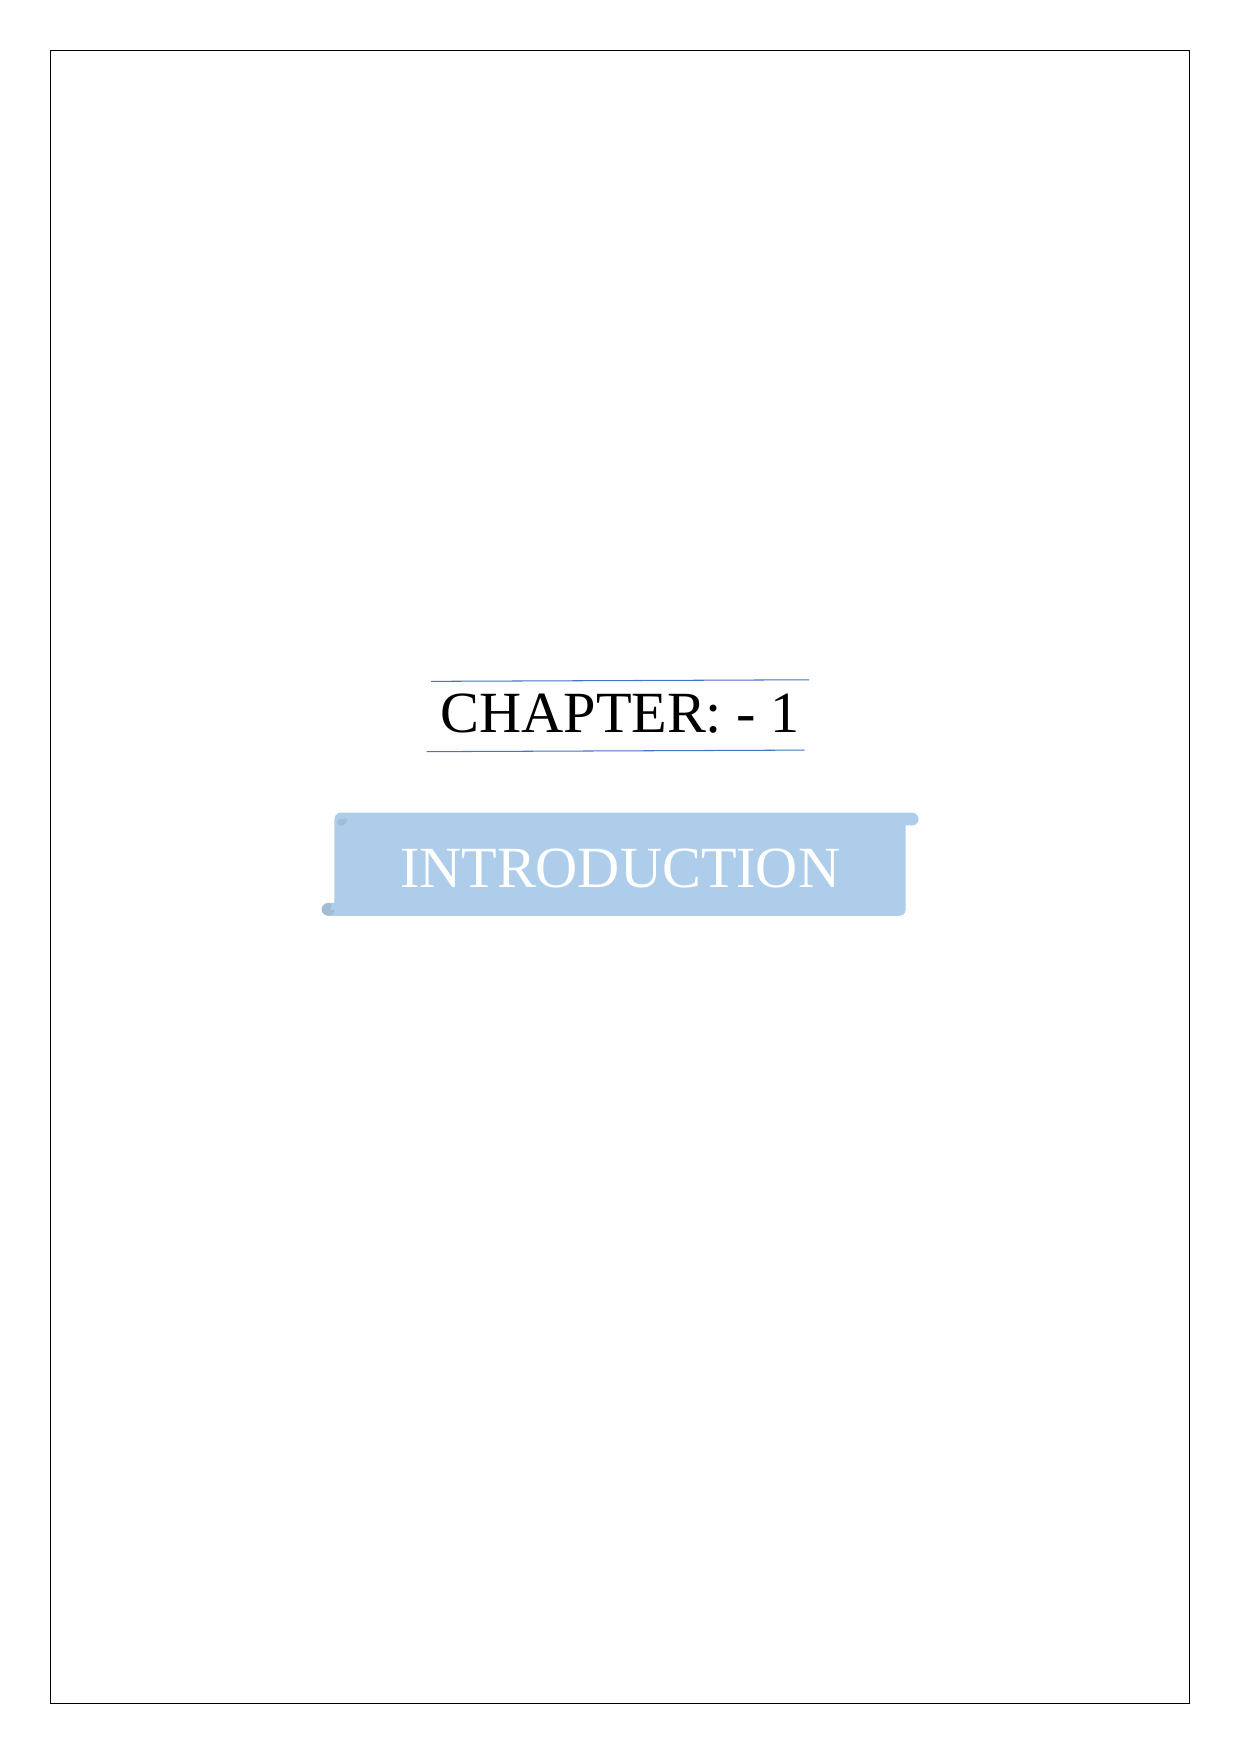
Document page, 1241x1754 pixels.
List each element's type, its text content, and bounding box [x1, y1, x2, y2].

text CHAPTER: - 1 [150, 678, 1090, 745]
